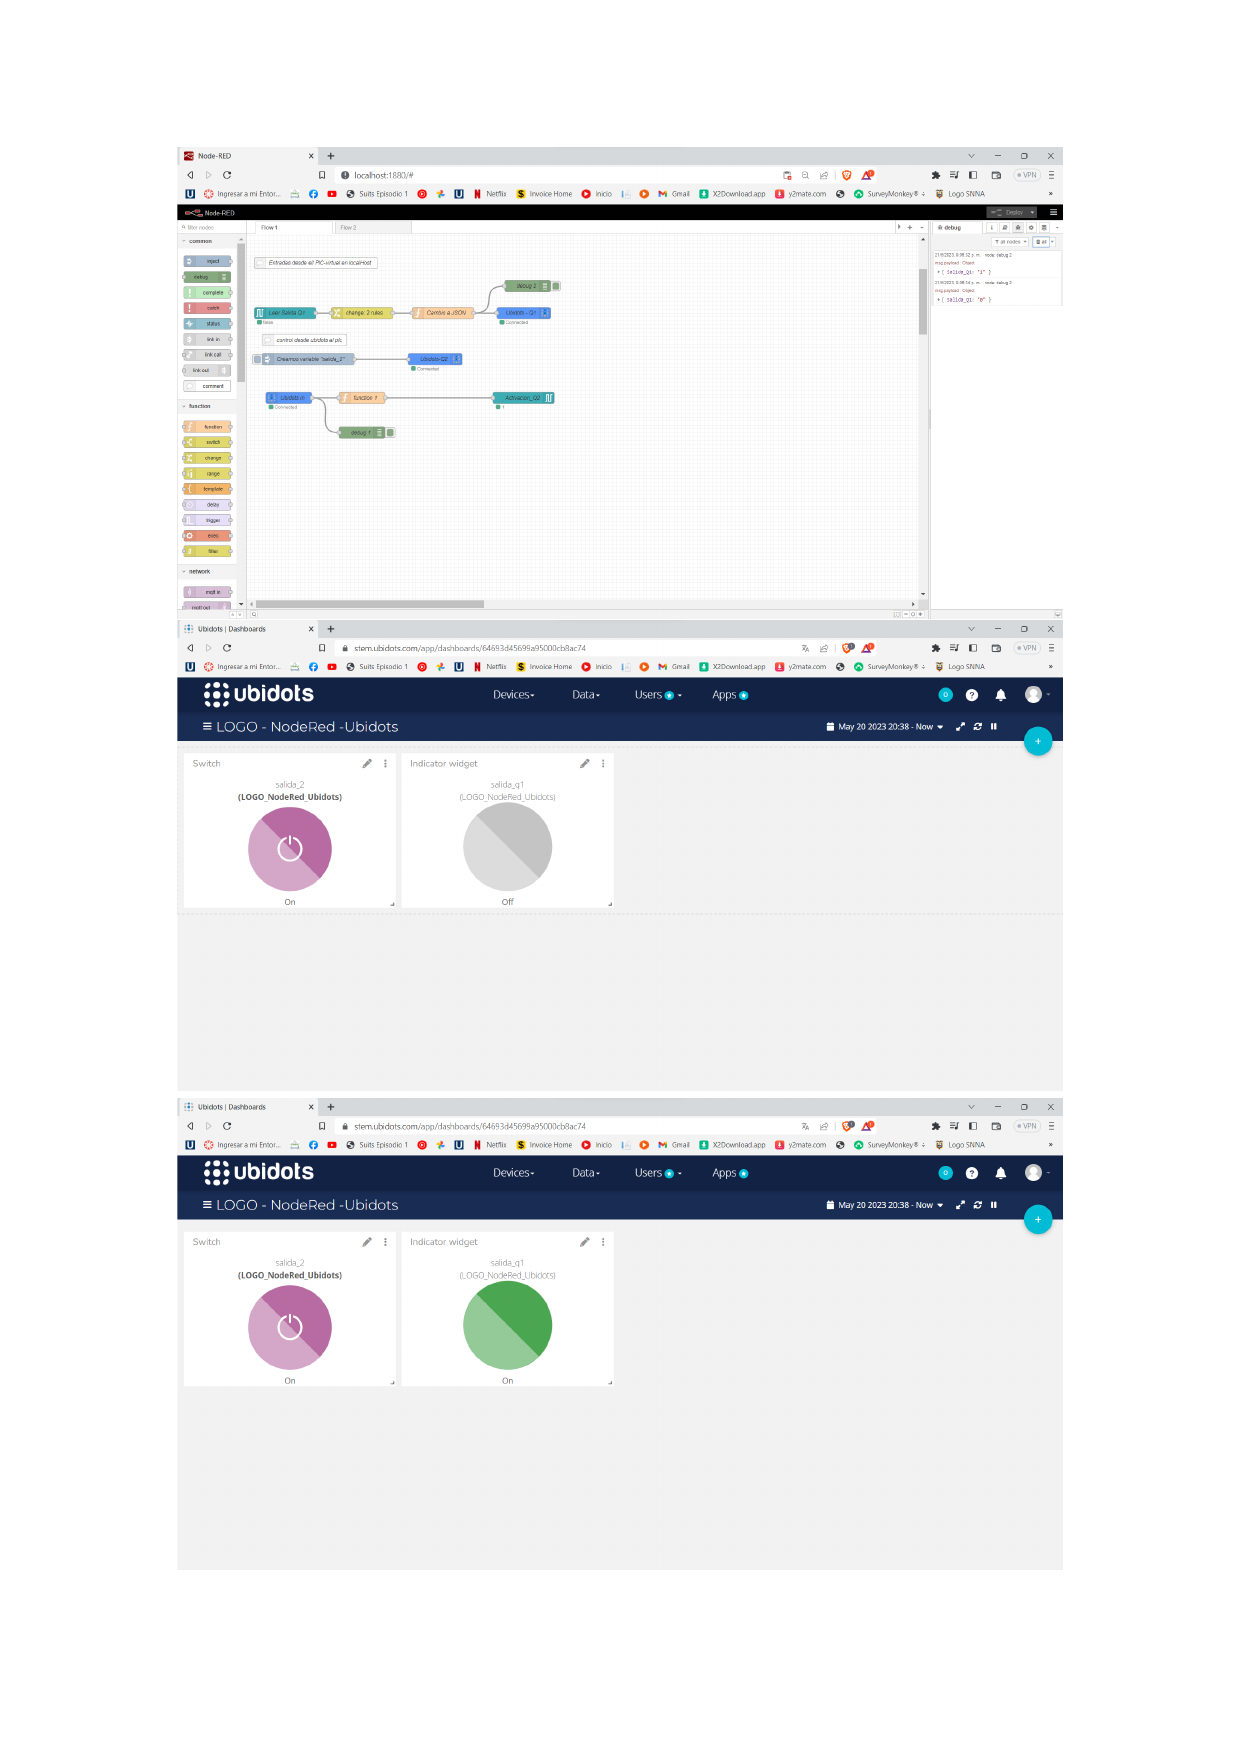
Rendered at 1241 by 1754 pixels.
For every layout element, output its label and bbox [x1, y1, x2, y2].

picture [177, 1098, 1063, 1570]
picture [177, 147, 1063, 619]
picture [177, 620, 1063, 1091]
